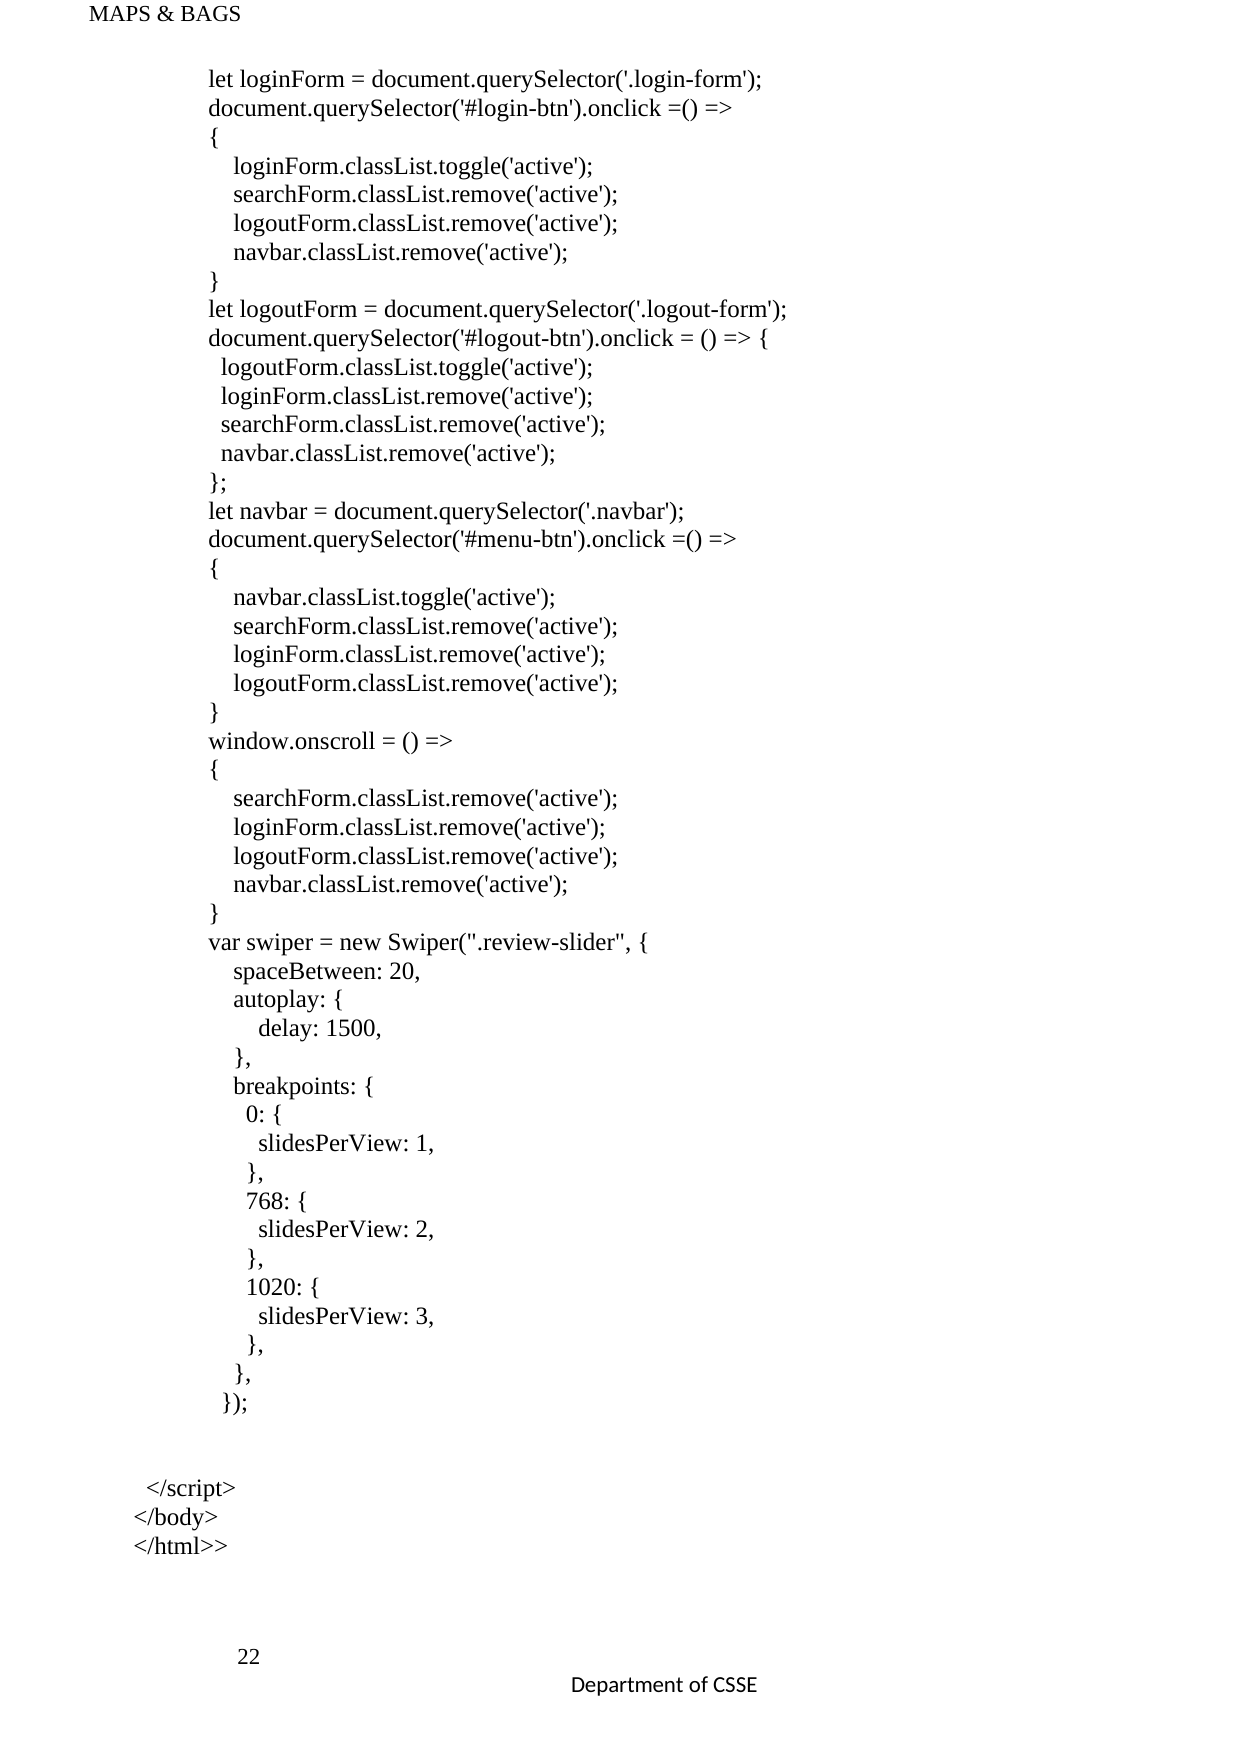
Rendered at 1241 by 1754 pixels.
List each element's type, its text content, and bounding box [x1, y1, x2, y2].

text </script> [77, 1473, 1155, 1502]
text }, [152, 1243, 1155, 1272]
text }); [152, 1387, 1155, 1416]
text slidesPerView: 2, [152, 1214, 1155, 1243]
text } [152, 697, 1155, 726]
text slidesPerView: 1, [152, 1128, 1155, 1157]
text }, [152, 1157, 1155, 1186]
text </html>> [133, 1531, 1155, 1559]
text breakpoints: { [152, 1071, 1155, 1099]
text logoutForm.classList.remove('active'); [152, 668, 1155, 697]
text { [152, 754, 1155, 783]
text navbar.classList.remove('active'); [152, 438, 1155, 467]
text autoplay: { [152, 984, 1155, 1013]
text document.querySelector('#logout-btn').onclick = () => { [152, 323, 1155, 352]
text window.onscroll = () => [152, 726, 1155, 754]
text navbar.classList.remove('active'); [152, 869, 1155, 898]
text { [152, 122, 1155, 151]
text navbar.classList.toggle('active'); [152, 582, 1155, 611]
text searchForm.classList.remove('active'); [152, 179, 1155, 208]
text document.querySelector('#menu-btn').onclick =() => [152, 524, 1155, 553]
text }; [152, 467, 1155, 496]
text document.querySelector('#login-btn').onclick =() => [152, 93, 1155, 122]
text }, [152, 1358, 1155, 1387]
text 768: { [152, 1186, 1155, 1214]
text loginForm.classList.remove('active'); [152, 812, 1155, 841]
text let navbar = document.querySelector('.navbar'); [152, 496, 1155, 524]
text delay: 1500, [152, 1013, 1155, 1042]
text let logoutForm = document.querySelector('.logout-form'); [152, 294, 1155, 323]
text }, [152, 1329, 1155, 1358]
text } [152, 266, 1155, 294]
text slidesPerView: 3, [152, 1301, 1155, 1329]
text var swiper = new Swiper(".review-slider", { [152, 927, 1155, 956]
text loginForm.classList.remove('active'); [152, 639, 1155, 668]
text navbar.classList.remove('active'); [152, 237, 1155, 266]
text 1020: { [152, 1272, 1155, 1301]
text searchForm.classList.remove('active'); [152, 409, 1155, 438]
text } [152, 898, 1155, 927]
text loginForm.classList.toggle('active'); [152, 151, 1155, 179]
text logoutForm.classList.remove('active'); [152, 208, 1155, 237]
text searchForm.classList.remove('active'); [152, 611, 1155, 639]
text 0: { [152, 1099, 1155, 1128]
text let loginForm = document.querySelector('.login-form'); [152, 64, 1155, 93]
text loginForm.classList.remove('active'); [152, 381, 1155, 409]
text searchForm.classList.remove('active'); [152, 783, 1155, 812]
text logoutForm.classList.remove('active'); [152, 841, 1155, 869]
text spaceBetween: 20, [152, 956, 1155, 984]
text </body> [133, 1502, 1155, 1531]
text logoutForm.classList.toggle('active'); [152, 352, 1155, 381]
text }, [152, 1042, 1155, 1071]
text { [152, 553, 1155, 582]
